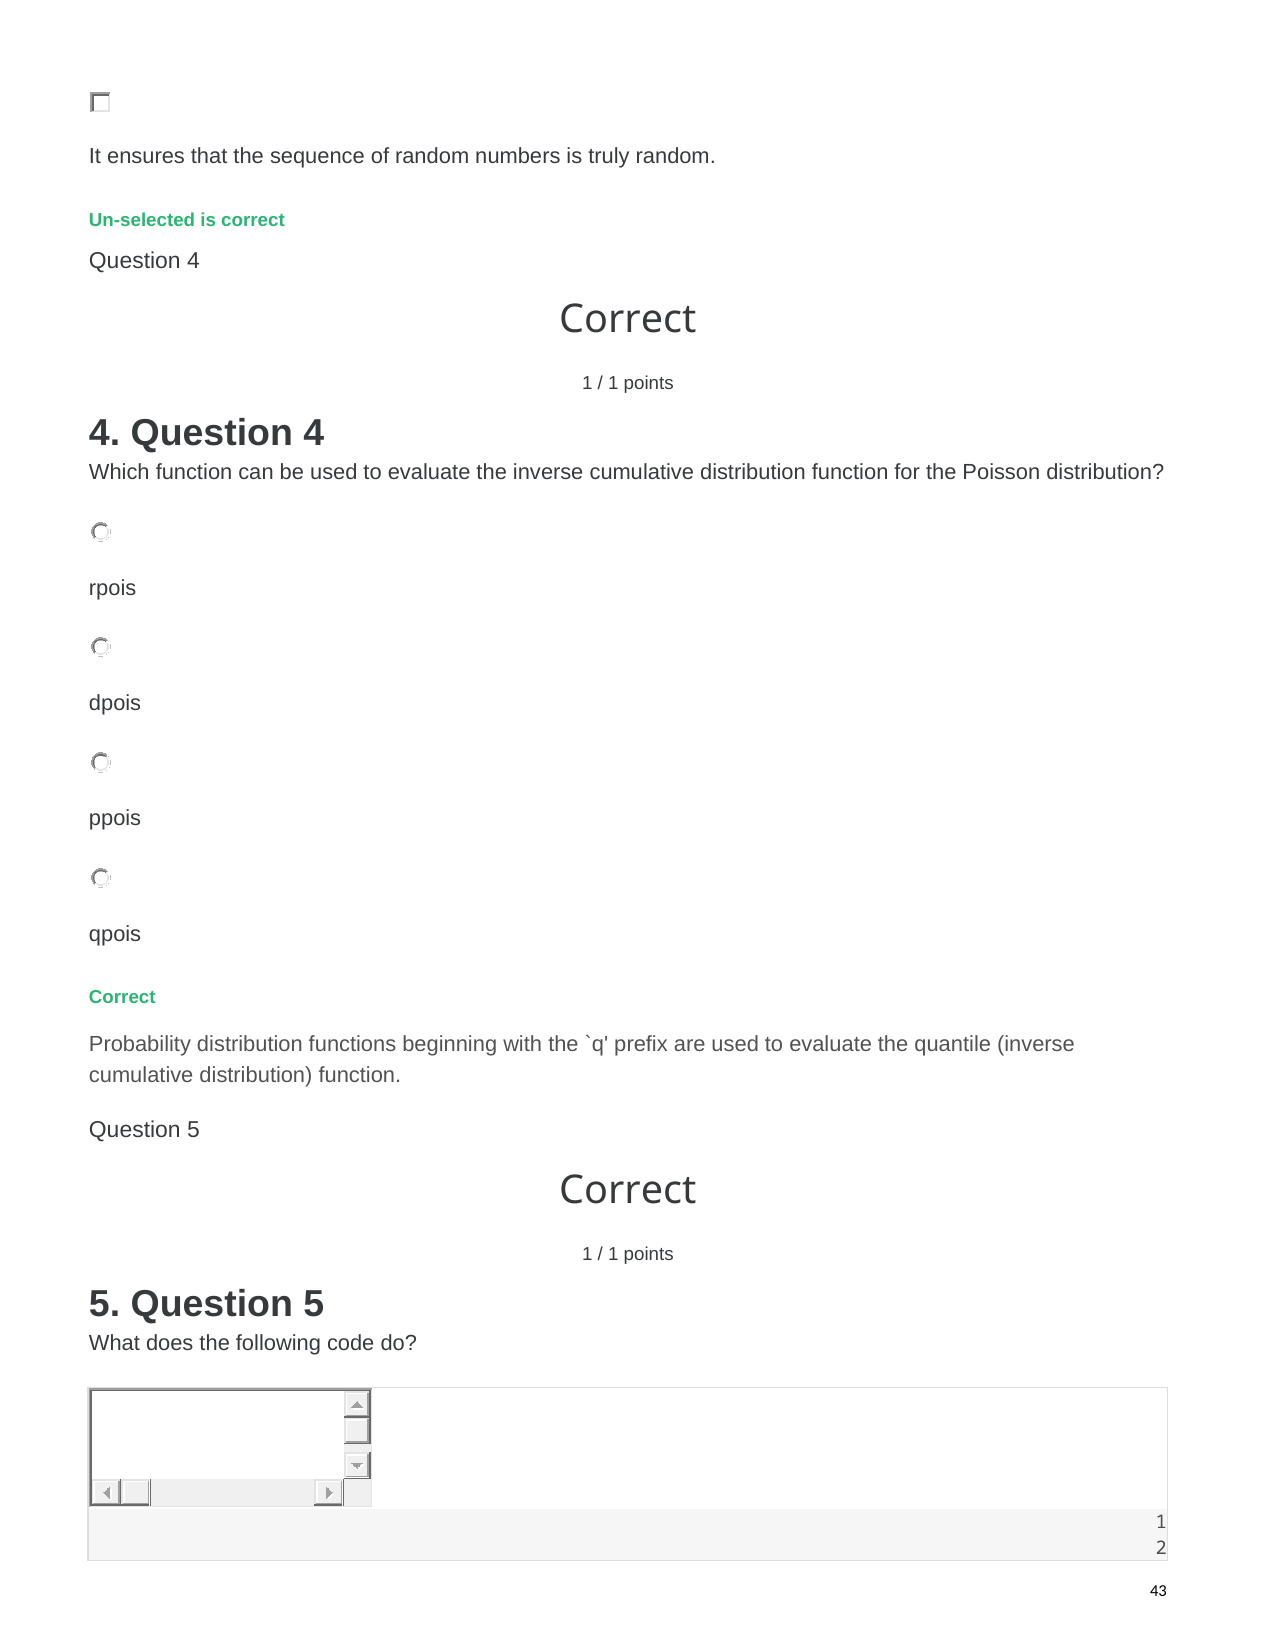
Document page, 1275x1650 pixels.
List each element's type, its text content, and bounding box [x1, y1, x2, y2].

text Correct [89, 975, 1167, 1008]
text dpois [89, 684, 1167, 715]
text Correct [89, 1161, 1167, 1215]
text 2 [89, 1533, 1167, 1560]
text Correct [89, 290, 1167, 344]
subtitle 5. Question 5 [89, 1281, 1167, 1324]
subtitle 4. Question 4 [89, 410, 1167, 453]
text What does the following code do? [89, 1324, 1167, 1355]
text Question 4 [89, 247, 1167, 273]
text 1 [89, 1509, 1167, 1533]
text ppois [89, 799, 1167, 830]
text Which function can be used to evaluate the inverse cumulative distribution function for the Poisson distribution? [89, 453, 1167, 484]
text 1 / 1 points [89, 365, 1167, 393]
text Probability distribution functions beginning with the `q' prefix are used to evaluate the quantile (inverse cumulative distribution) function. [89, 1024, 1167, 1087]
text 1 / 1 points [89, 1236, 1167, 1264]
text It ensures that the sequence of random numbers is truly random. [89, 137, 1167, 168]
text rpois [89, 568, 1167, 599]
text Un-selected is correct [89, 198, 1167, 230]
text Question 5 [89, 1116, 1167, 1142]
text qpois [89, 914, 1167, 946]
